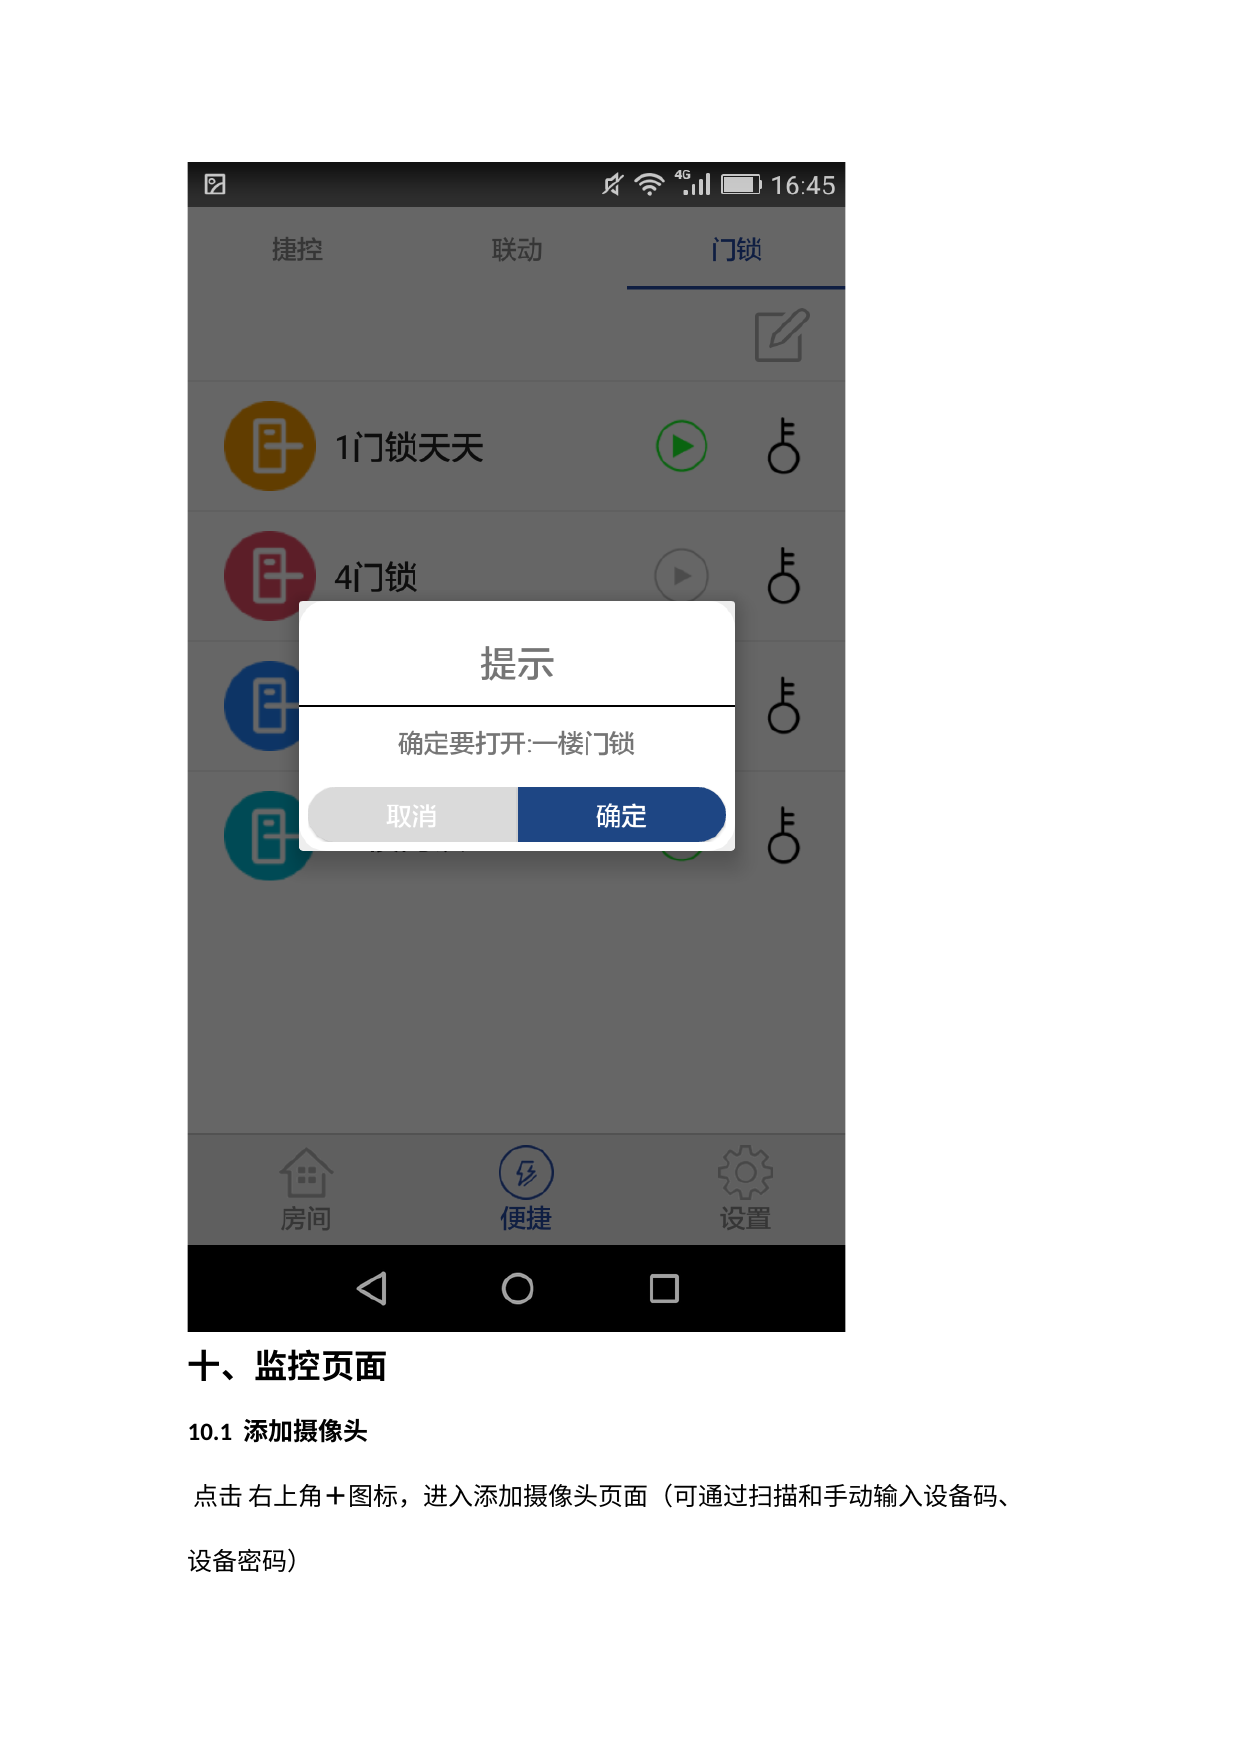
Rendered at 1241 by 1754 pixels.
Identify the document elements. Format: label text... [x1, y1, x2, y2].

list 10.1 添加摄像头 [187, 1397, 1028, 1462]
list 十、监控页面 [187, 1332, 1028, 1397]
picture [187, 162, 846, 1332]
list 点击 右上角＋图标，进入添加摄像头页面（可通过扫描和手动输入设备码、设备密码） [187, 1462, 1028, 1592]
